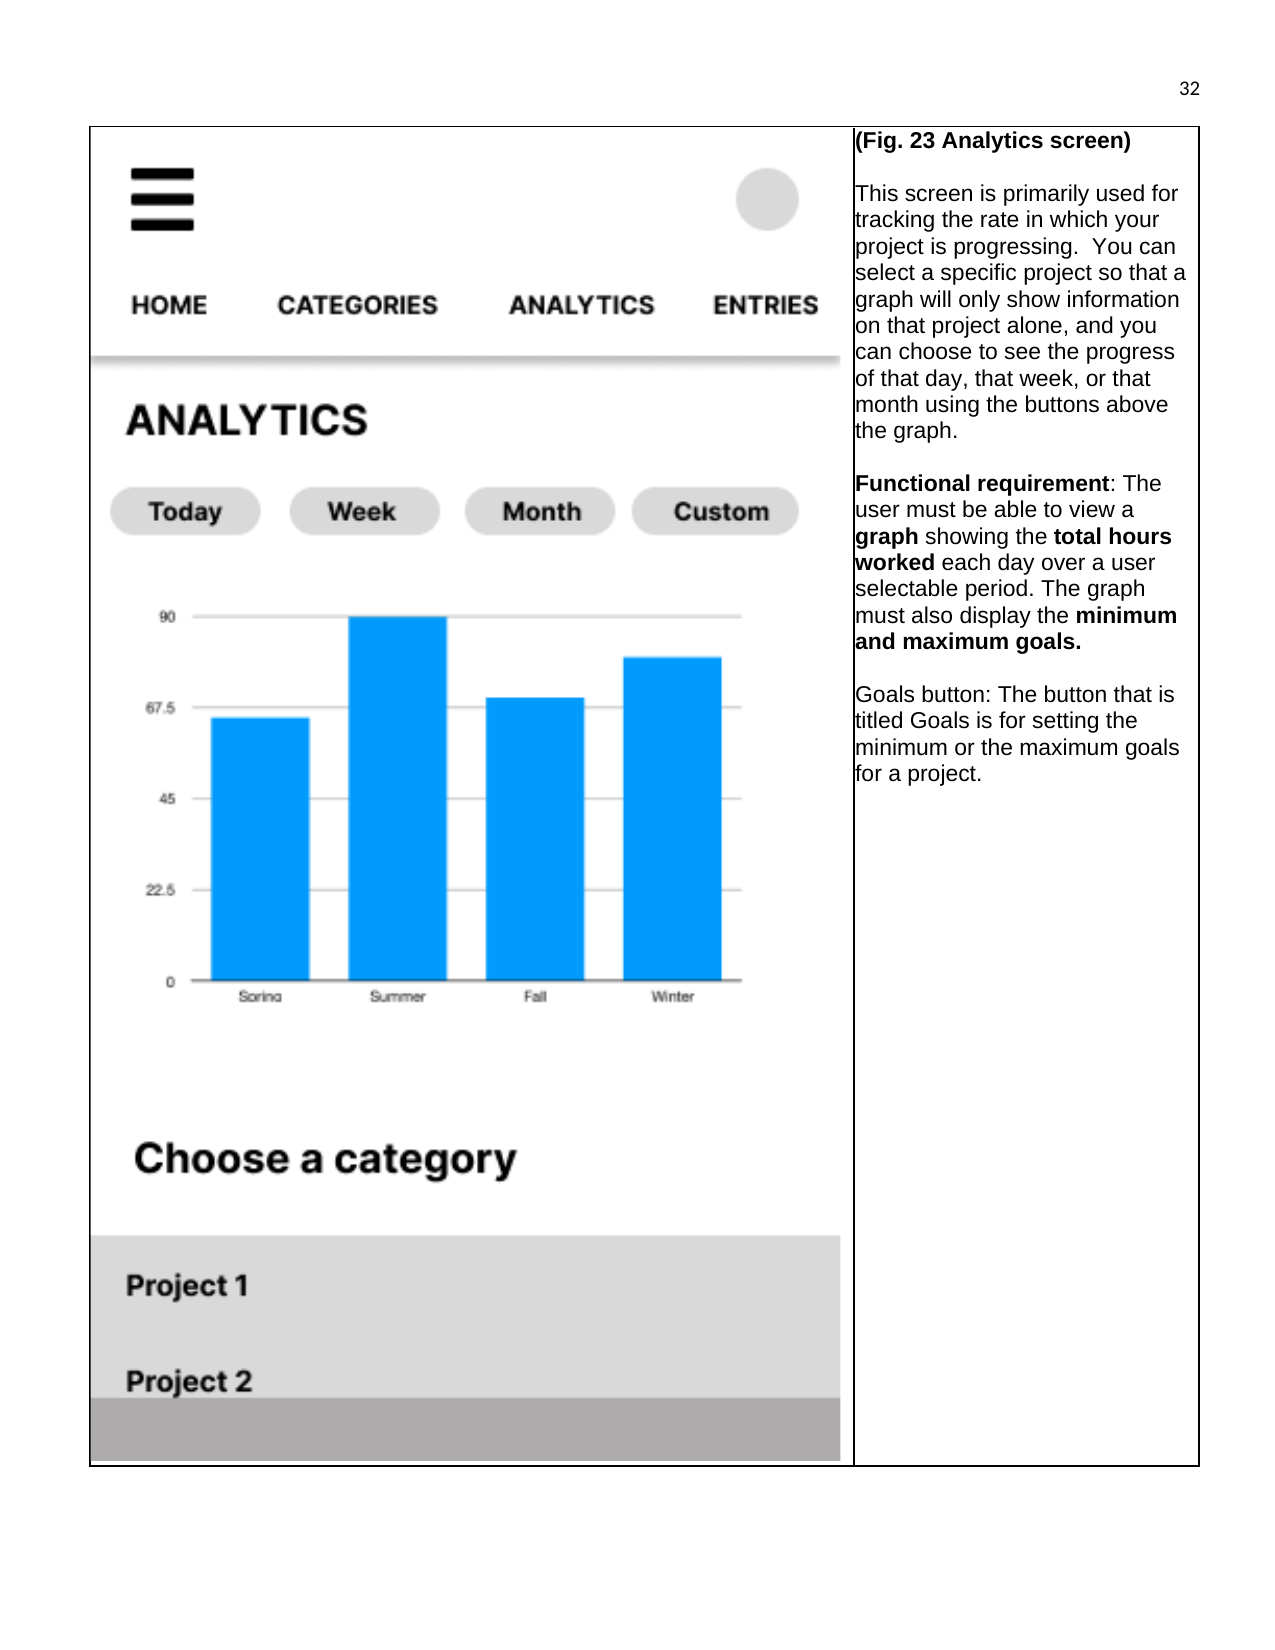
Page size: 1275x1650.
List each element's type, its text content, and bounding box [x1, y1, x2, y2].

table_cell (Fig. 23 Analytics screen) This screen is primarily used for tracking the rate in which your project is progressing. You can select a specific project so that a graph will only show information on that project alone, and you can choose to see the progress of that day, that week, or that month using the buttons above the graph. Functional requirement: The user must be able to view a graph showing the total hours worked each day over a user selectable period. The graph must also display the minimum and maximum goals. Goals button: The button that is titled Goals is for setting the minimum or the maximum goals for a project. [855, 127, 1198, 1465]
table_cell [91, 127, 854, 1465]
picture [90, 127, 841, 1461]
